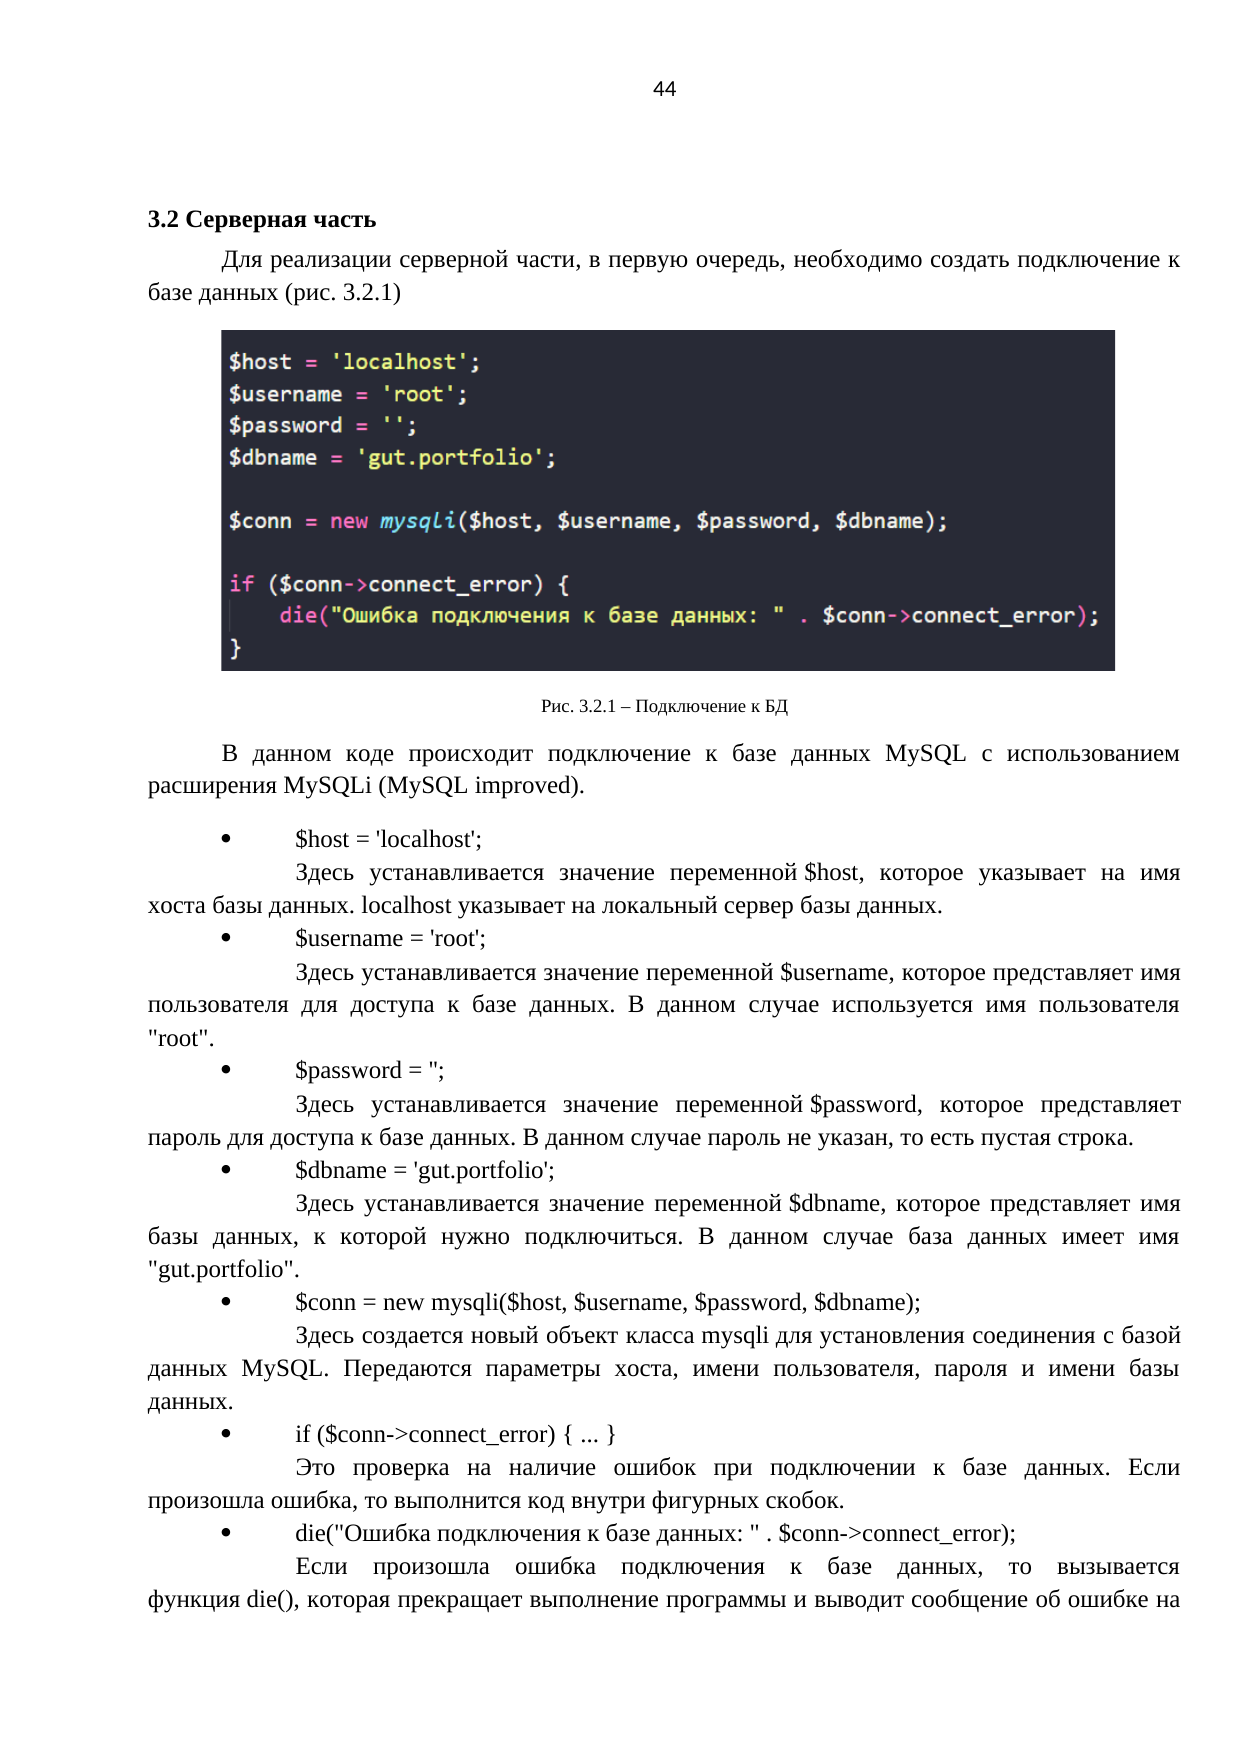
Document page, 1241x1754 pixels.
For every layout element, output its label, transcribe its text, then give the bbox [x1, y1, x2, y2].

list $password = ''; [148, 1056, 1181, 1084]
text В данном коде происходит подключение к базе данных MySQL с использованием расширения MySQLi (MySQL improved). [148, 738, 1181, 799]
picture [221, 330, 1116, 671]
list Здесь создается новый объект класса mysqli для установления соединения с базой данных MySQL. Передаются параметры хоста, имени пользователя, пароля и имени базы данных. [148, 1320, 1181, 1414]
subtitle 3.2 Серверная часть [148, 204, 1181, 233]
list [148, 1551, 1181, 1613]
list $conn = new mysqli($host, $username, $password, $dbname); [148, 1287, 1181, 1316]
list Здесь устанавливается значение переменной $username, которое представляет имя пользователя для доступа к базе данных. В данном случае используется имя пользователя "root". [148, 957, 1181, 1051]
list Это проверка на наличие ошибок при подключении к базе данных. Если произошла ошибка, то выполнится код внутри фигурных скобок. [148, 1452, 1181, 1514]
text Для реализации серверной части, в первую очередь, необходимо создать подключение к базе данных (рис. 3.2.1) [148, 244, 1181, 306]
list Здесь устанавливается значение переменной $password, которое представляет пароль для доступа к базе данных. В данном случае пароль не указан, то есть пустая строка. [148, 1089, 1181, 1150]
list if ($conn->connect_error) { ... } [148, 1419, 1181, 1448]
list $host = 'localhost'; [148, 824, 1181, 853]
list Здесь устанавливается значение переменной $dbname, которое представляет имя базы данных, к которой нужно подключиться. В данном случае база данных имеет имя "gut.portfolio". [148, 1188, 1181, 1282]
list Здесь устанавливается значение переменной $host, которое указывает на имя хоста базы данных. localhost указывает на локальный сервер базы данных. [148, 857, 1181, 919]
list die("Ошибка подключения к базе данных: " . $conn->connect_error); [148, 1518, 1181, 1547]
list $dbname = 'gut.portfolio'; [148, 1155, 1181, 1183]
list $username = 'root'; [148, 923, 1181, 952]
text Рис. 3.2.1 – Подключение к БД [148, 695, 1181, 717]
